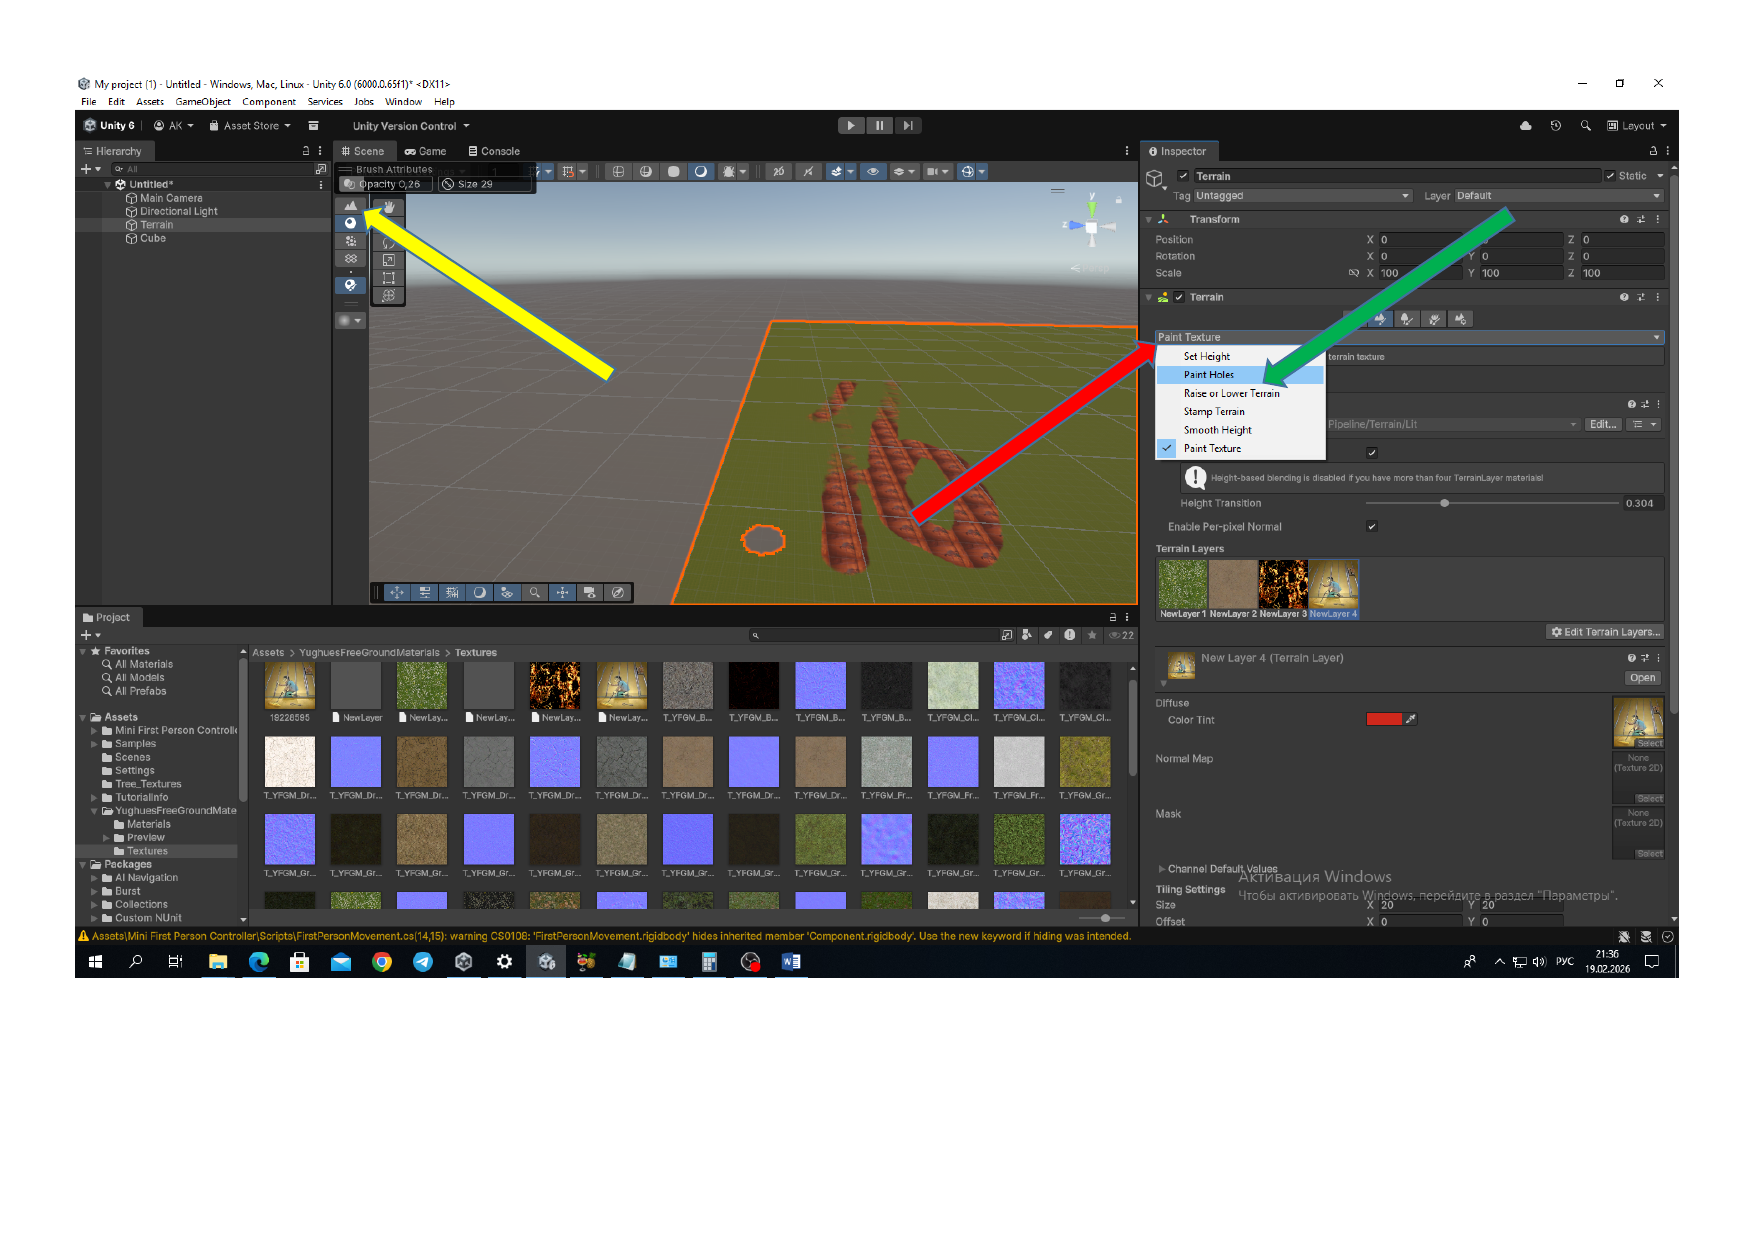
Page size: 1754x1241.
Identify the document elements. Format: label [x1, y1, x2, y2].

picture [75, 75, 1679, 978]
